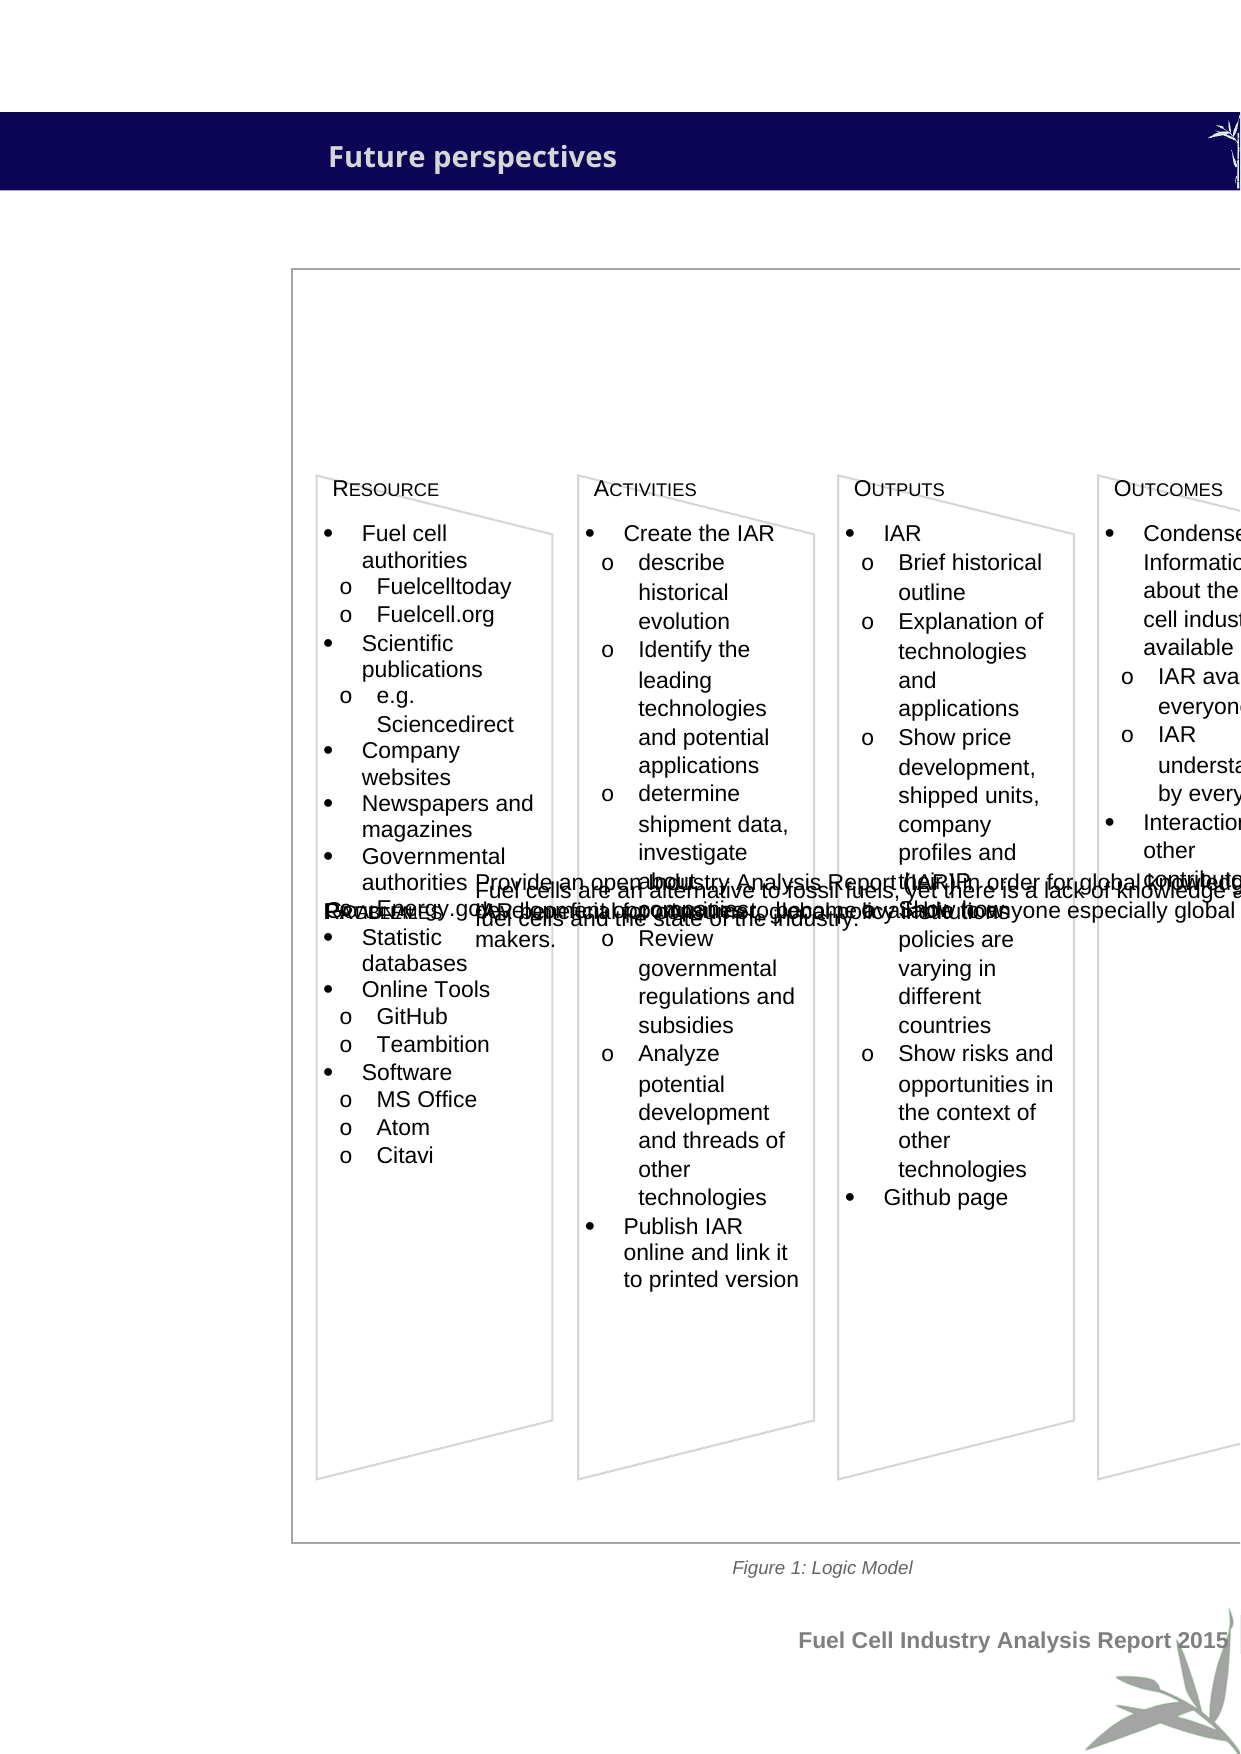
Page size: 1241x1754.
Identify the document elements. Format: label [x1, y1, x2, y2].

picture [1068, 1607, 1241, 1754]
